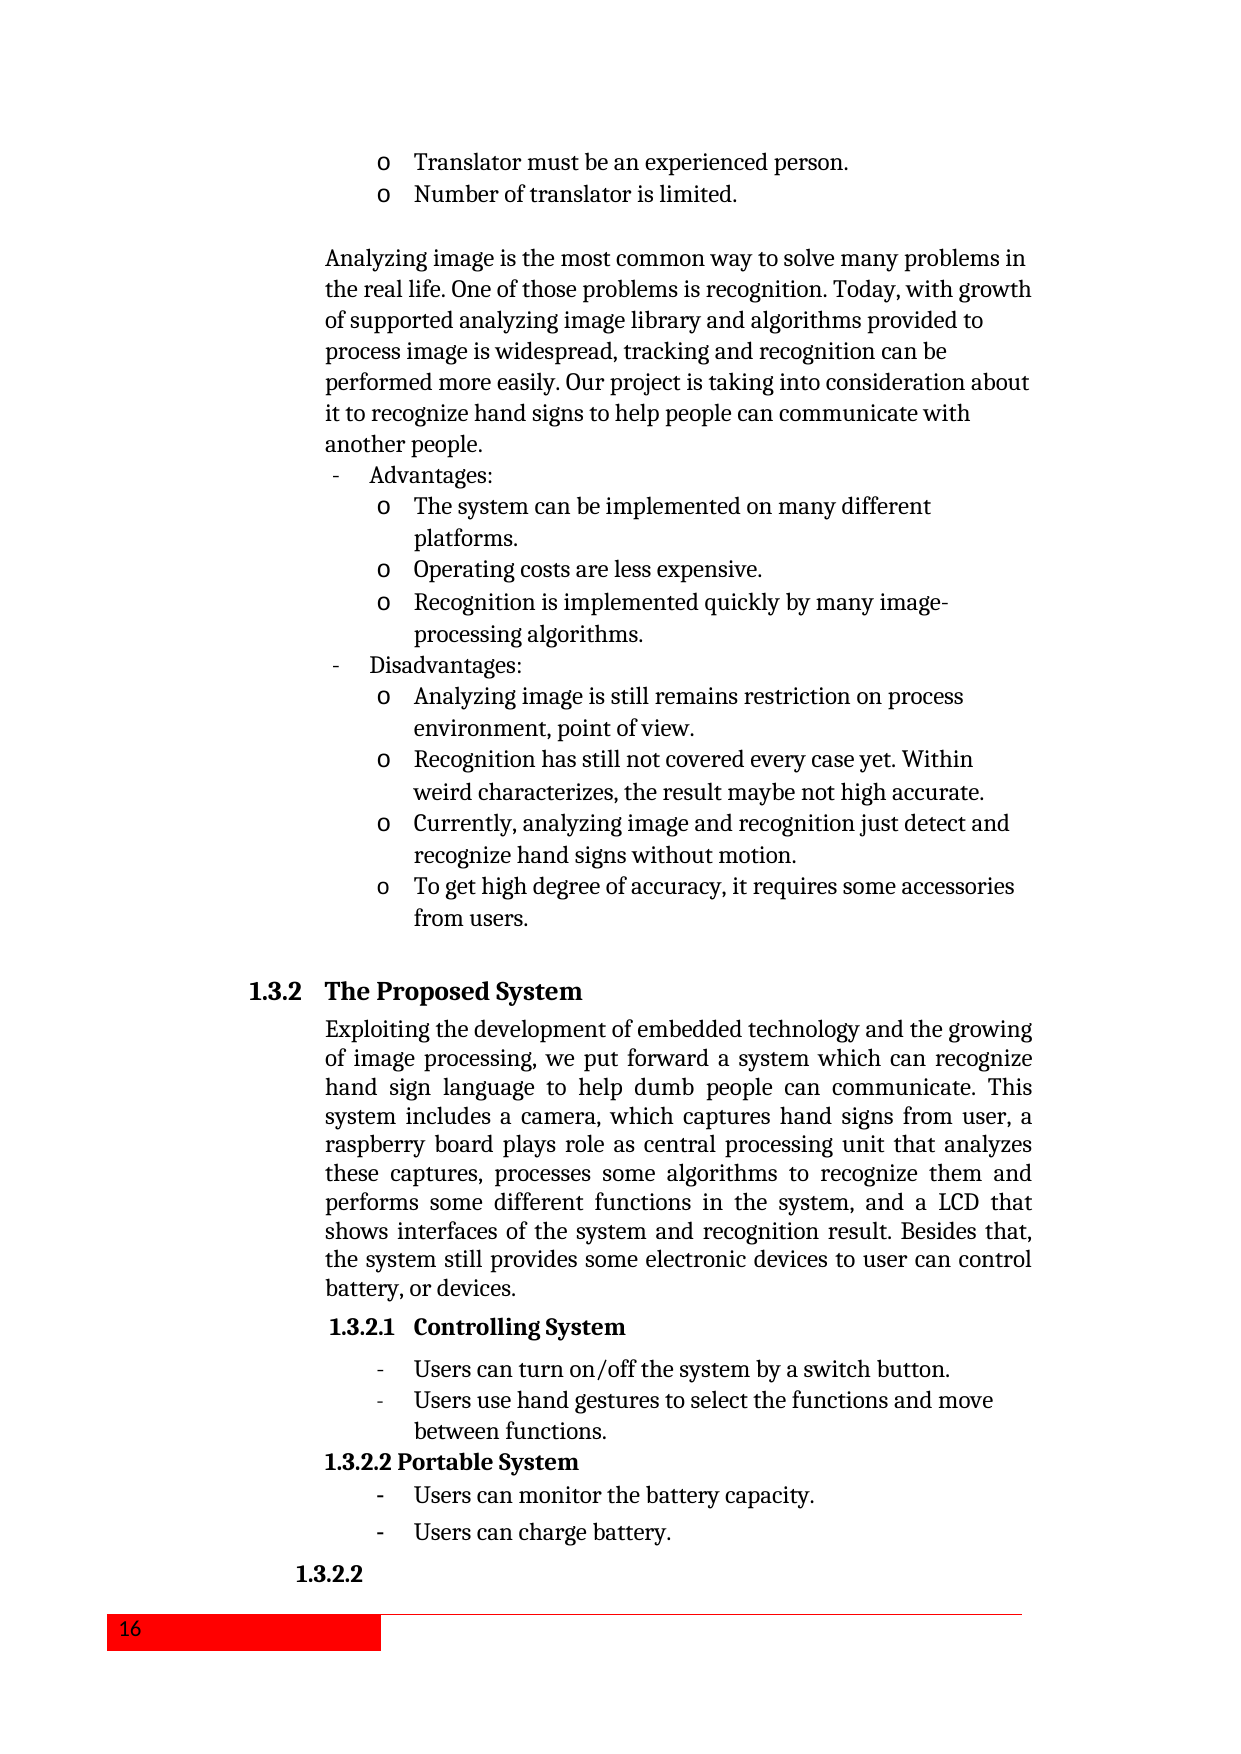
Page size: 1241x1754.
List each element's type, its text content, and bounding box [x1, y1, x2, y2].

list Operating costs are less expensive. [376, 555, 1033, 585]
list Users can monitor the battery capacity. [376, 1476, 1033, 1511]
list Currently, analyzing image and recognition just detect and recognize hand signs without motion. [376, 809, 1033, 870]
list Users can charge battery. [376, 1513, 1033, 1547]
list Recognition is implemented quickly by many image-processing algorithms. [376, 588, 1033, 649]
subtitle The Proposed System [249, 976, 1033, 1007]
list Advantages: [332, 461, 1033, 489]
list To get high degree of accuracy, it requires some accessories from users. [376, 872, 1033, 932]
text Exploiting the development of embedded technology and the growing of image processing, we put forward a system which can recognize hand sign language to help dumb people can communicate. This system includes a camera, which captures hand signs from user, a raspberry board plays role as central processing unit that analyzes these captures, processes some algorithms to recognize them and performs some different functions in the system, and a LCD that shows interfaces of the system and recognition result. Besides that, the system still provides some electronic devices to user can control battery, or devices. [325, 1015, 1033, 1303]
list Analyzing image is the most common way to solve many problems in the real life. One of those problems is recognition. Today, with growth of supported analyzing image library and algorithms provided to process image is widespread, tracking and recognition can be performed more easily. Our project is taking into consideration about it to recognize hand signs to help people can communicate with another people. [325, 243, 1033, 458]
list Recognition has still not covered every case yet. Within weird characterizes, the result maybe not high accurate. [376, 745, 1033, 806]
list Translator must be an experienced person. [376, 148, 1033, 178]
list Users use hand gestures to select the functions and move between functions. [376, 1386, 1033, 1445]
list The system can be implemented on many different platforms. [376, 492, 1033, 553]
subtitle Controlling System [329, 1313, 1033, 1342]
list Users can turn on/off the system by a switch button. [376, 1354, 1033, 1383]
list Number of translator is limited. [376, 180, 1033, 210]
list Disadvantages: [332, 651, 1033, 680]
list Analyzing image is still remains restriction on process environment, point of view. [376, 682, 1033, 743]
subtitle 1.3.2.2 Portable System [325, 1448, 1033, 1476]
